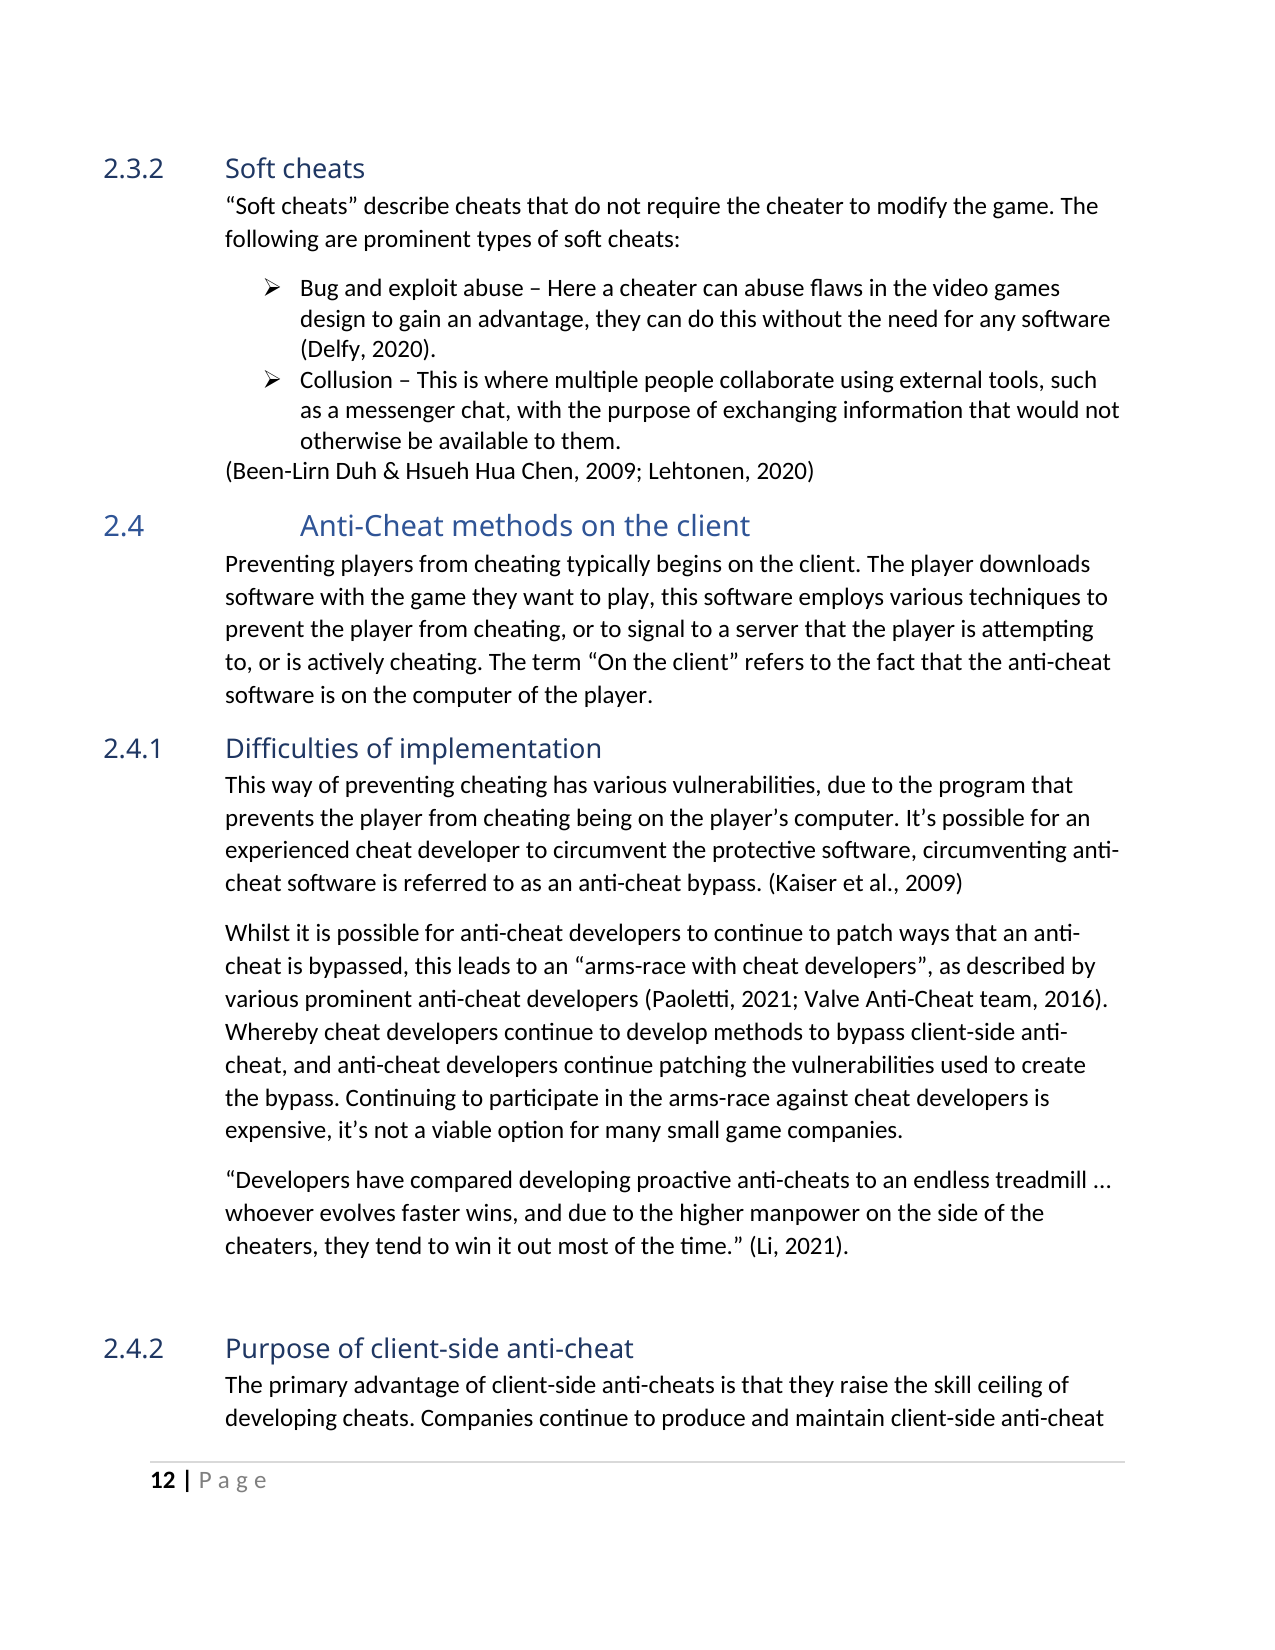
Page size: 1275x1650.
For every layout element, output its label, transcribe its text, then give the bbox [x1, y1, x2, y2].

list Bug and exploit abuse – Here a cheater can abuse flaws in the video games design to gain an advantage, they can do this without the need for any software (Delfy, 2020). [262, 272, 1125, 364]
subtitle 2.3.2 Soft cheats [103, 150, 1125, 187]
text This way of preventing cheating has various vulnerabilities, due to the program that prevents the player from cheating being on the player’s computer. It’s possible for an experienced cheat developer to circumvent the protective software, circumventing anti-cheat software is referred to as an anti-cheat bypass. (Kaiser et al., 2009) [225, 769, 1125, 898]
text (Been-Lirn Duh & Hsueh Hua Chen, 2009; Lehtonen, 2020) [225, 455, 1125, 486]
text “Developers have compared developing proactive anti-cheats to an endless treadmill ... whoever evolves faster wins, and due to the higher manpower on the side of the cheaters, they tend to win it out most of the time.” (Li, 2021). [225, 1164, 1125, 1261]
subtitle 2.4.2 Purpose of client-side anti-cheat [103, 1329, 1125, 1366]
subtitle 2.4 Anti-Cheat methods on the client [103, 505, 1125, 545]
text “Soft cheats” describe cheats that do not require the cheater to modify the game. The following are prominent types of soft cheats: [225, 190, 1125, 253]
subtitle 2.4.1 Difficulties of implementation [103, 729, 1125, 766]
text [225, 1369, 1125, 1432]
text Whilst it is possible for anti-cheat developers to continue to patch ways that an anti-cheat is bypassed, this leads to an “arms-race with cheat developers”, as described by various prominent anti-cheat developers (Paoletti, 2021; Valve Anti-Cheat team, 2016). Whereby cheat developers continue to develop methods to bypass client-side anti-cheat, and anti-cheat developers continue patching the vulnerabilities used to create the bypass. Continuing to participate in the arms-race against cheat developers is expensive, it’s not a viable option for many small game companies. [225, 917, 1125, 1145]
text Preventing players from cheating typically begins on the client. The player downloads software with the game they want to play, this software employs various techniques to prevent the player from cheating, or to signal to a server that the player is attempting to, or is actively cheating. The term “On the client” refers to the fact that the anti-cheat software is on the computer of the player. [225, 548, 1125, 710]
list Collusion – This is where multiple people collaborate using external tools, such as a messenger chat, with the purpose of exchanging information that would not otherwise be available to them. [262, 364, 1125, 455]
